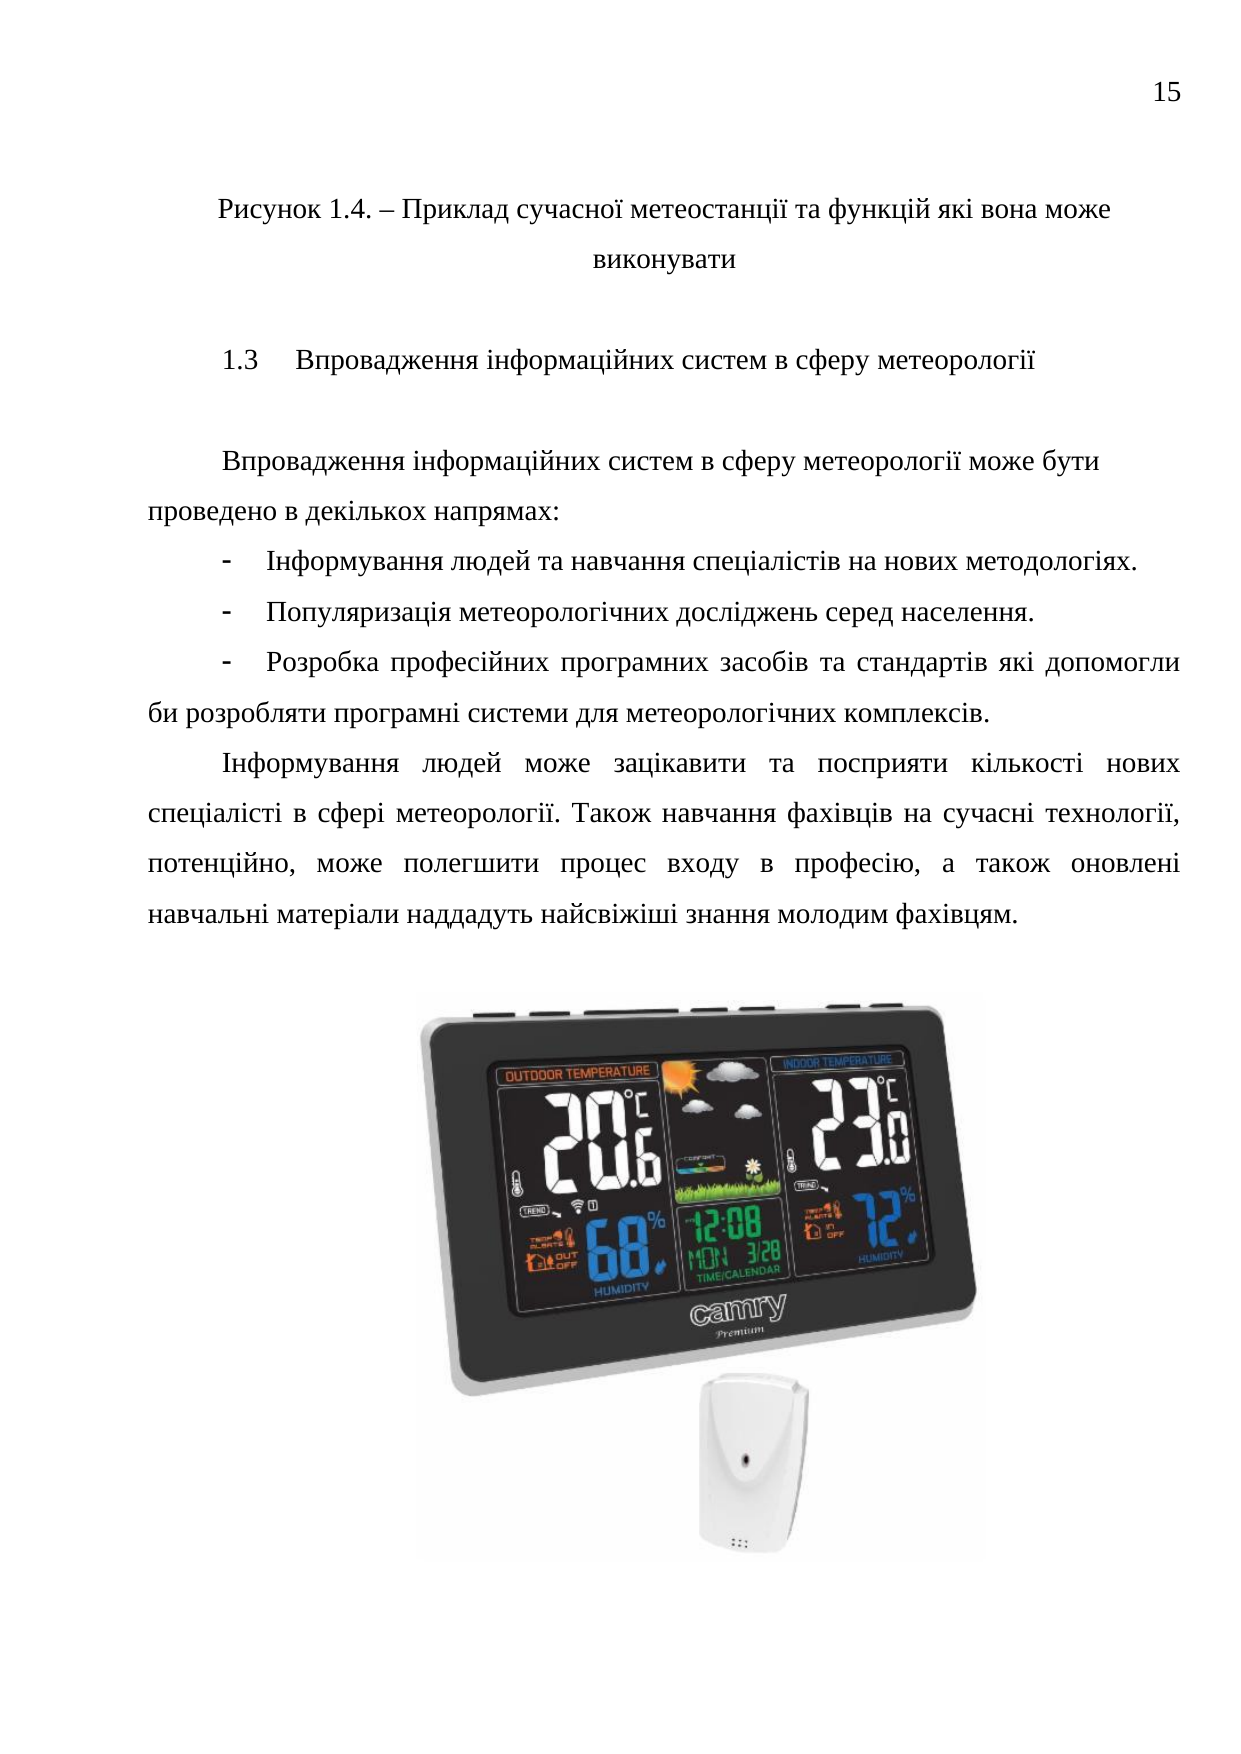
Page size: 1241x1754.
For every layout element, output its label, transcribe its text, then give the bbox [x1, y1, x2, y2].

list Розробка професійних програмних засобів та стандартів які допомогли би розробляти програмні системи для метеорологічних комплексів. [148, 644, 1181, 728]
text Рисунок 1.4. – Приклад сучасної метеостанції та функцій які вона може виконувати [148, 191, 1181, 275]
list Популяризація метеорологічних досліджень серед населення. [148, 594, 1181, 627]
picture [416, 992, 987, 1563]
list Впровадження інформаційних систем в сферу метеорології [148, 342, 1181, 376]
text Впровадження інформаційних систем в сферу метеорології може бути проведено в декількох напрямах: [148, 443, 1181, 527]
list Інформування людей може зацікавити та посприяти кількості нових спеціалісті в сфері метеорології. Також навчання фахівців на сучасні технології, потенційно, може полегшити процес входу в професію, а також оновлені навчальні матеріали наддадуть найсвіжіші знання молодим фахівцям. [148, 745, 1181, 929]
list Інформування людей та навчання спеціалістів на нових методологіях. [148, 543, 1181, 577]
